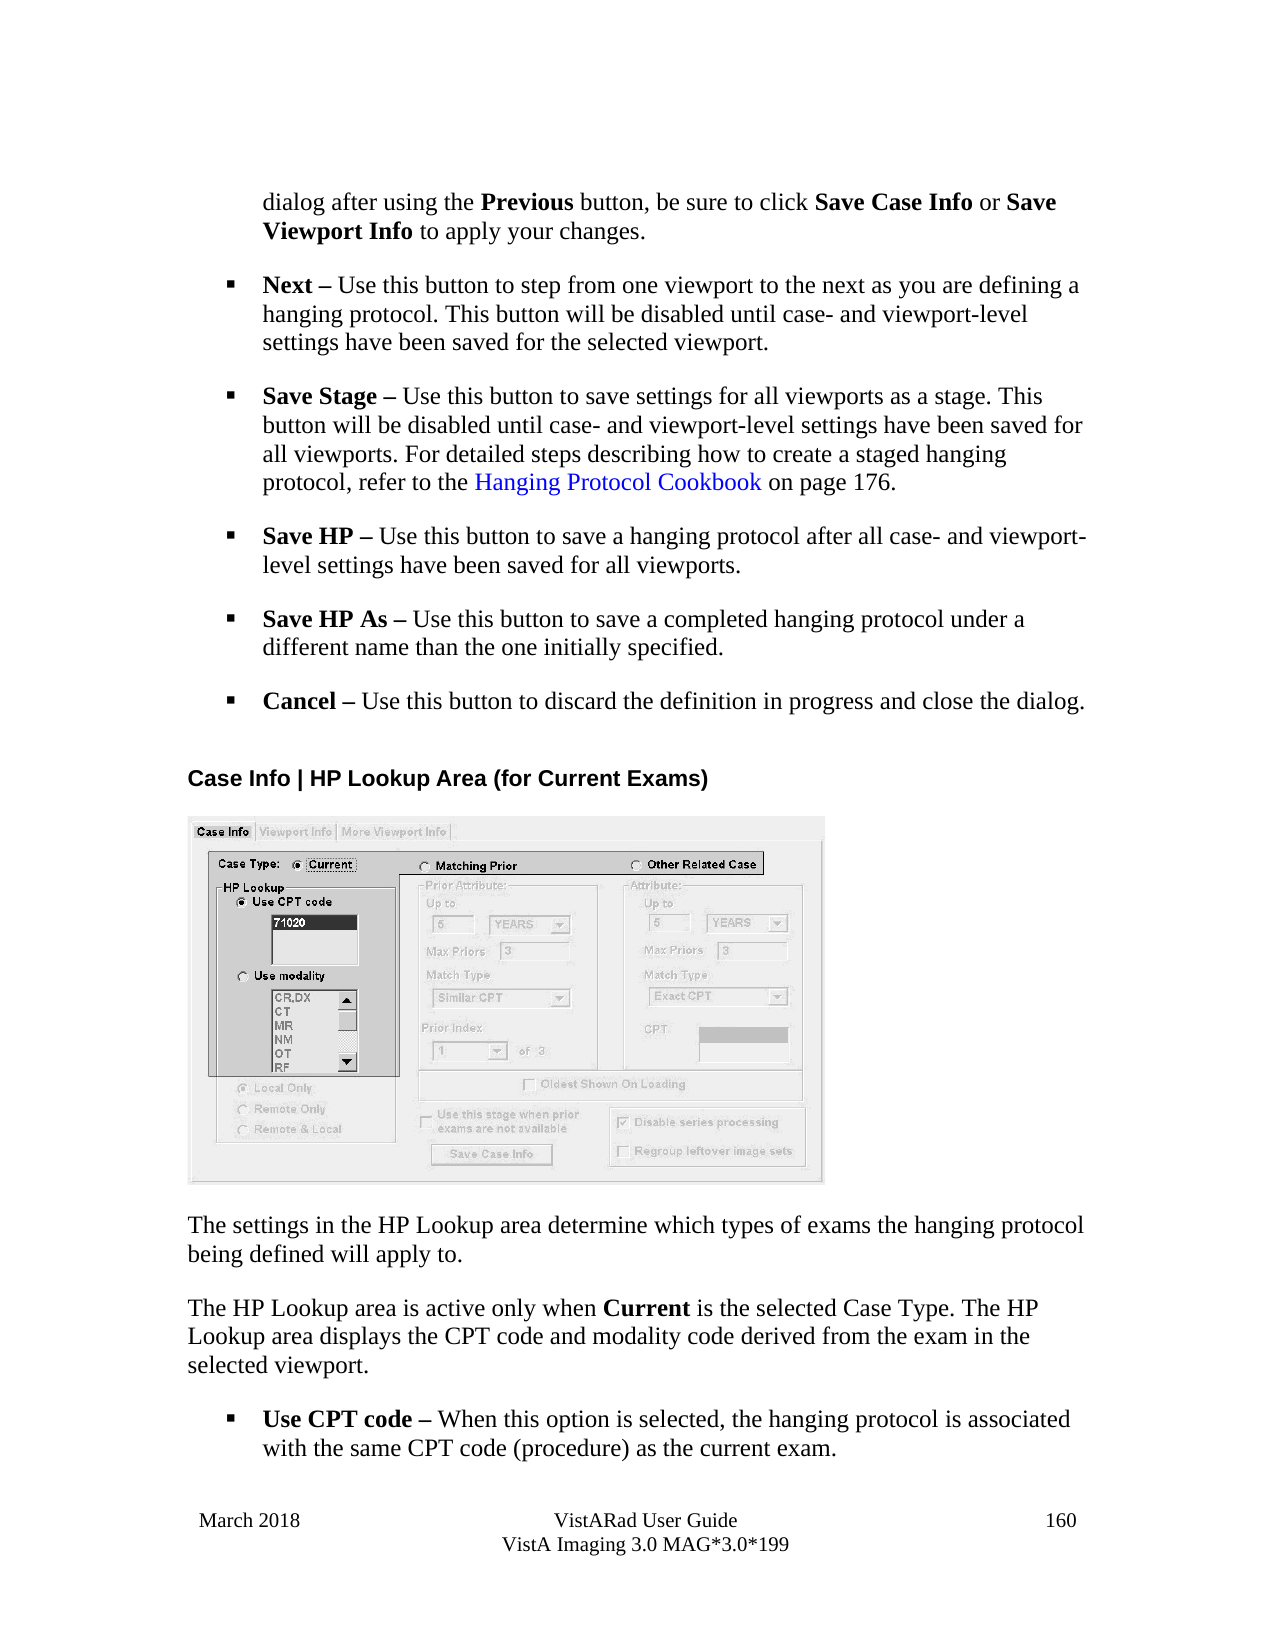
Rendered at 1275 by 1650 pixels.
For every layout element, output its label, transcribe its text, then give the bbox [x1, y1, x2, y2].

text The HP Lookup area is active only when Current is the selected Case Type. The HP Lookup area displays the CPT code and modality code derived from the exam in the selected viewport. [187, 1293, 1087, 1379]
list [225, 187, 1087, 245]
subtitle Case Info | HP Lookup Area (for Current Exams) [187, 765, 1087, 791]
list Save HP As – Use this button to save a completed hanging protocol under a different name than the one initially specified. [225, 604, 1087, 661]
list Cancel – Use this button to discard the definition in progress and close the dialog. [225, 686, 1087, 715]
list Use CPT code – When this option is selected, the hanging protocol is associated with the same CPT code (procedure) as the current exam. [225, 1404, 1087, 1461]
list Save HP – Use this button to save a hanging protocol after all case- and viewport-level settings have been saved for all viewports. [225, 521, 1087, 579]
text The settings in the HP Lookup area determine which types of exams the hanging protocol being defined will apply to. [187, 1210, 1087, 1268]
list Save Stage – Use this button to save settings for all viewports as a stage. This button will be disabled until case- and viewport-level settings have been saved for all viewports. For detailed steps describing how to create a staged hanging protocol, refer to the Hanging Protocol Cookbook on page . [225, 381, 1087, 496]
list Next – Use this button to step from one viewport to the next as you are defining a hanging protocol. This button will be disabled until case- and viewport-level settings have been saved for the selected viewport. [225, 270, 1087, 356]
